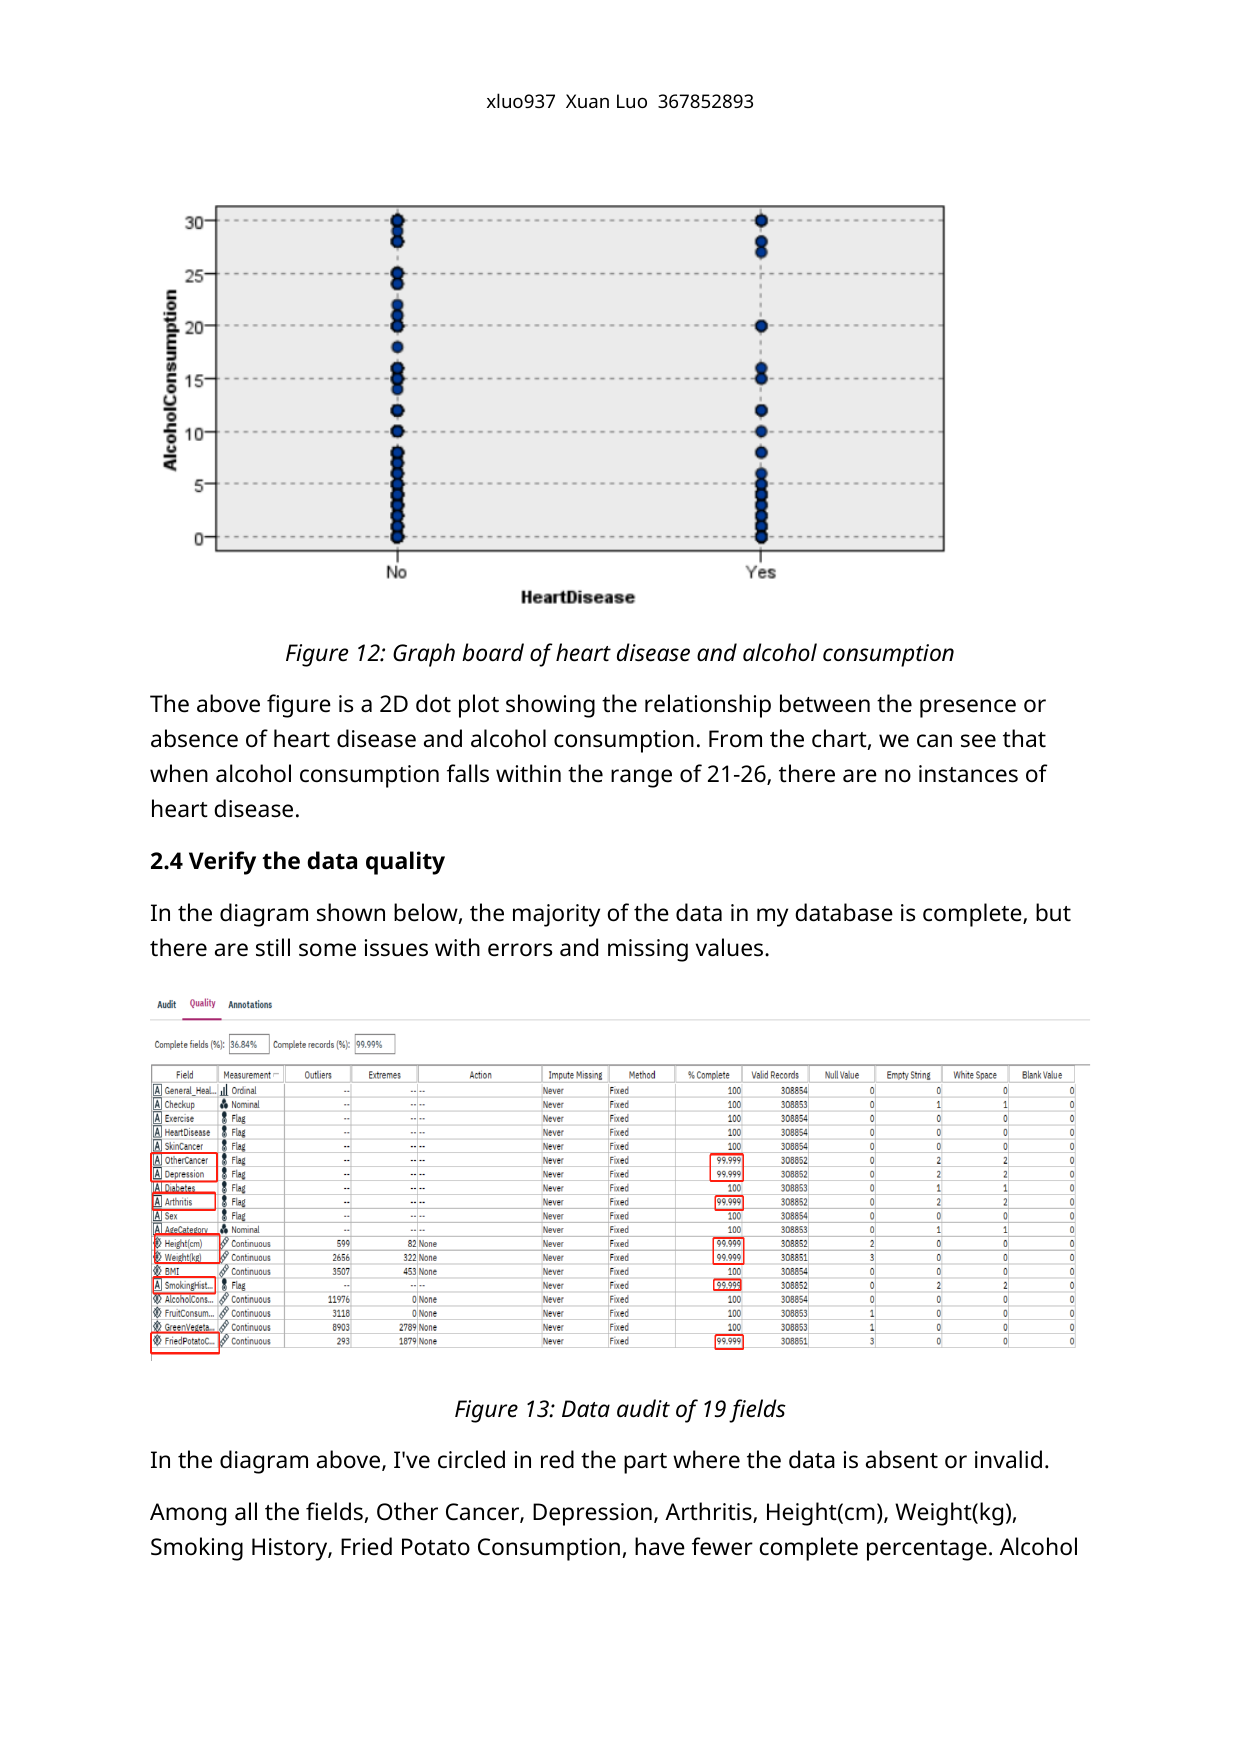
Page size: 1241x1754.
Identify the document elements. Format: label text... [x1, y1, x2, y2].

text In the diagram above, I've circled in red the part where the data is absent or invalid. [150, 1444, 1090, 1476]
text Figure 13: Data audit of 19 fields [150, 1392, 1090, 1424]
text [150, 1495, 1090, 1563]
picture [150, 164, 956, 615]
text In the diagram shown below, the majority of the data in my database is complete, but there are still some issues with errors and missing values. [150, 896, 1090, 964]
picture [150, 995, 1091, 1361]
text Figure 12: Graph board of heart disease and alcohol consumption [150, 636, 1090, 669]
text The above figure is a 2D dot plot showing the relationship between the presence or absence of heart disease and alcohol consumption. From the chart, we can see that when alcohol consumption falls within the range of 21-26, there are no instances of heart disease. [150, 688, 1090, 825]
text 2.4 Verify the data quality [150, 844, 1090, 877]
